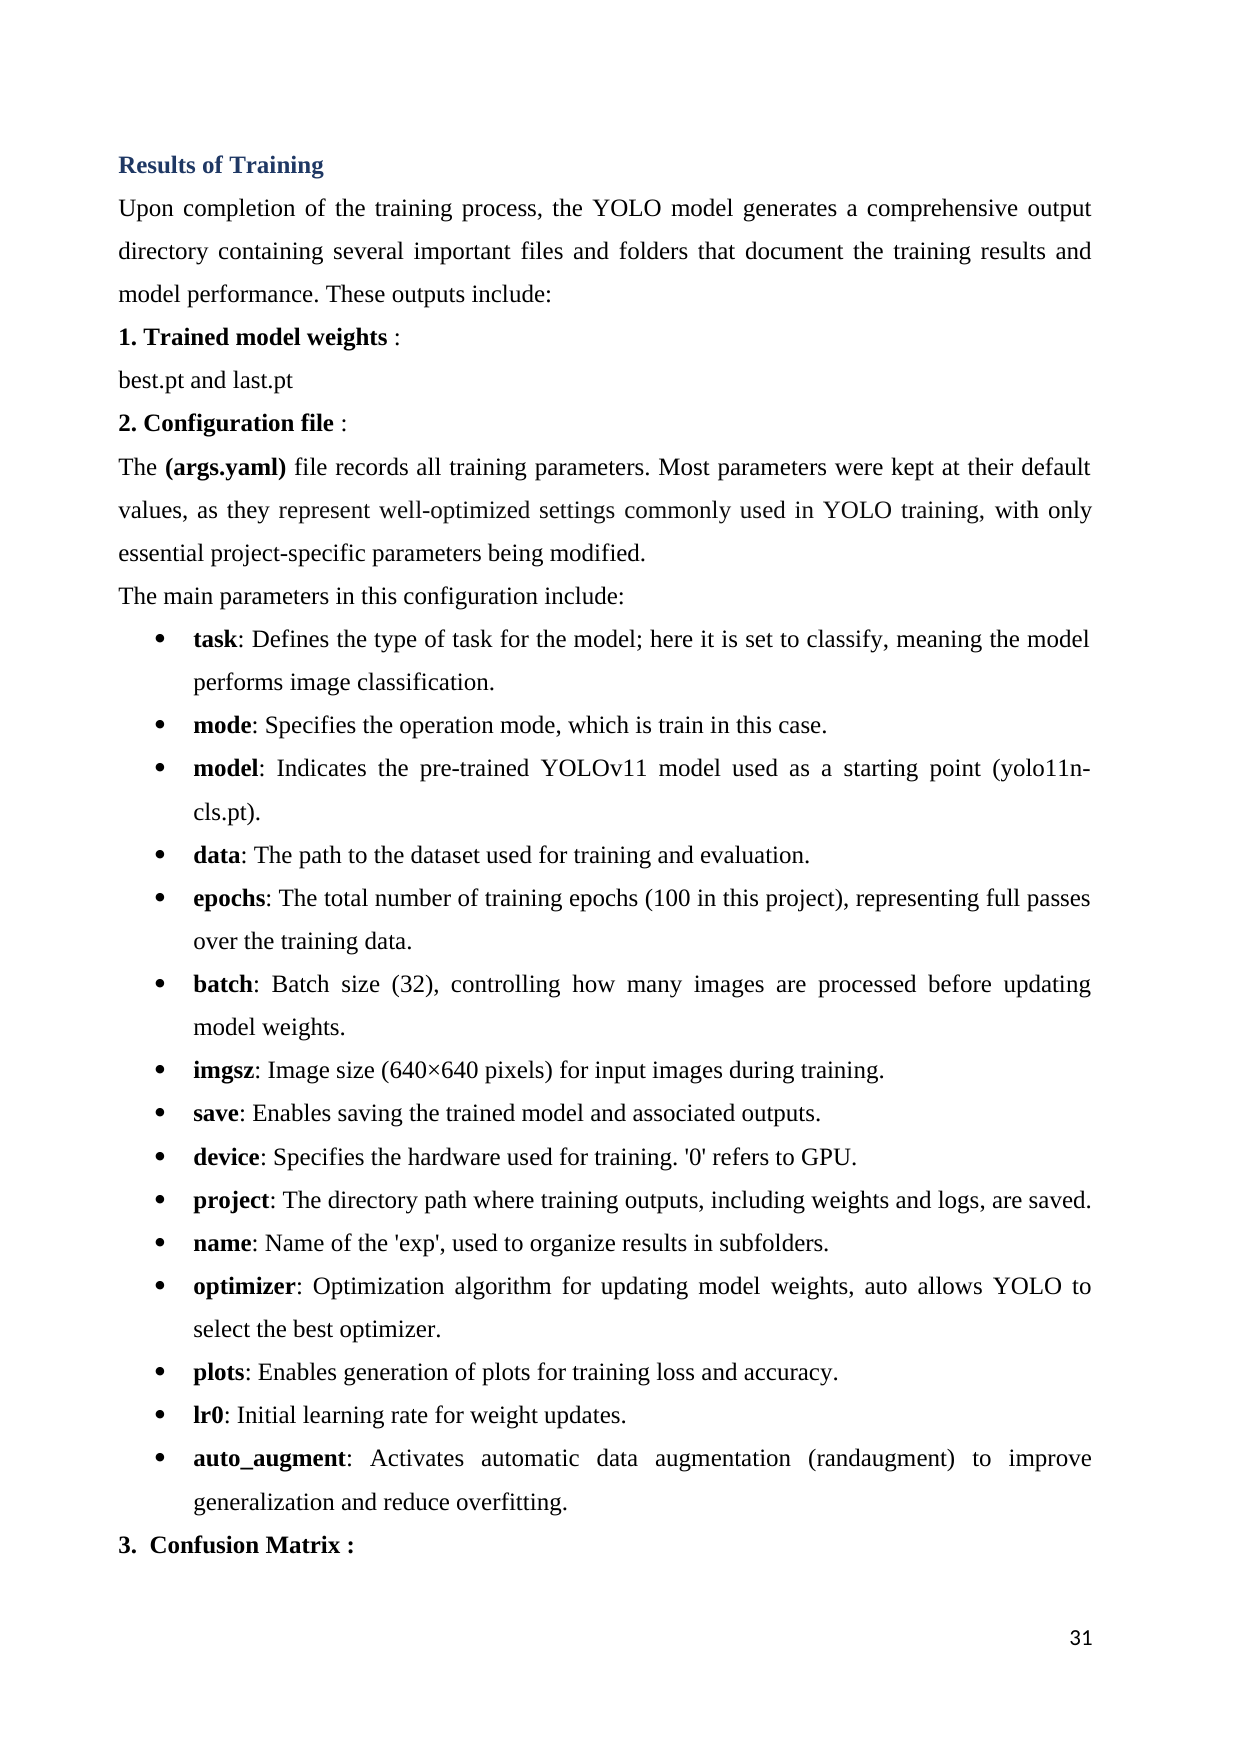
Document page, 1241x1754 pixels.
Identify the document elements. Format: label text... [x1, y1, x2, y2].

text The main parameters in this configuration include: [118, 581, 1092, 610]
text best.pt and last.pt [118, 365, 1092, 394]
text Upon completion of the training process, the YOLO model generates a comprehensive output directory containing several important files and folders that document the training results and model performance. These outputs include: [118, 193, 1092, 308]
list project: The directory path where training outputs, including weights and logs, are saved. [156, 1185, 1092, 1213]
list plots: Enables generation of plots for training loss and accuracy. [156, 1357, 1092, 1386]
list auto_augment: Activates automatic data augmentation (randaugment) to improve generalization and reduce overfitting. [156, 1443, 1092, 1515]
list optimizer: Optimization algorithm for updating model weights, auto allows YOLO to select the best optimizer. [156, 1271, 1092, 1343]
list lr0: Initial learning rate for weight updates. [156, 1400, 1092, 1429]
text 1. Trained model weights : [118, 322, 1092, 351]
text Results of Training [118, 150, 1092, 178]
list model: Indicates the pre-trained YOLOv11 model used as a starting point (yolo11n-cls.pt). [156, 753, 1092, 825]
list save: Enables saving the trained model and associated outputs. [156, 1098, 1092, 1127]
list batch: Batch size (32), controlling how many images are processed before updating model weights. [156, 969, 1092, 1041]
text The (args.yaml) file records all training parameters. Most parameters were kept at their default values, as they represent well-optimized settings commonly used in YOLO training, with only essential project-specific parameters being modified. [118, 452, 1092, 567]
text 3. Confusion Matrix : [118, 1530, 1092, 1558]
list name: Name of the 'exp', used to organize results in subfolders. [156, 1228, 1092, 1257]
list epochs: The total number of training epochs (100 in this project), representing full passes over the training data. [156, 883, 1092, 955]
text 2. Configuration file : [118, 408, 1092, 437]
list data: The path to the dataset used for training and evaluation. [156, 840, 1092, 868]
list task: Defines the type of task for the model; here it is set to classify, meaning the model performs image classification. [156, 624, 1092, 696]
list imgsz: Image size (640×640 pixels) for input images during training. [156, 1055, 1092, 1084]
list device: Specifies the hardware used for training. '0' refers to GPU. [156, 1142, 1092, 1170]
list mode: Specifies the operation mode, which is train in this case. [156, 710, 1092, 739]
